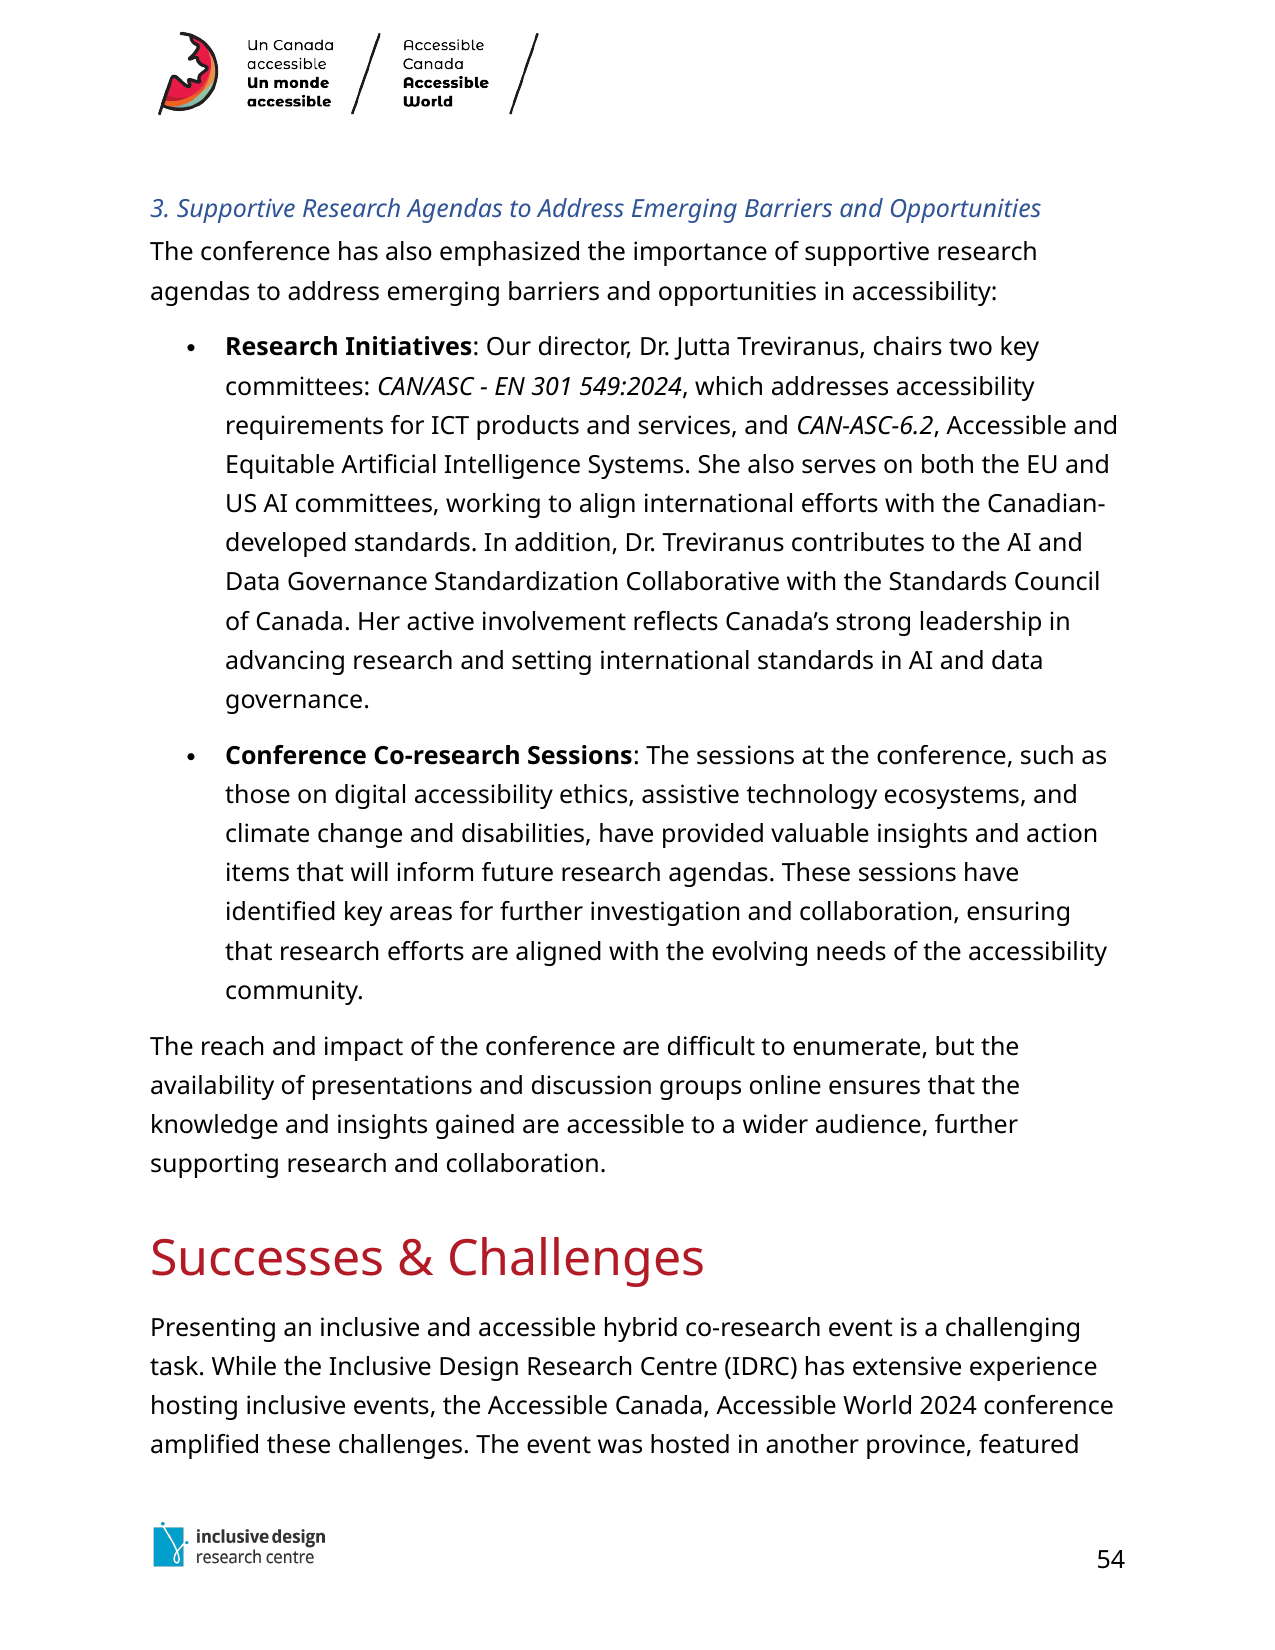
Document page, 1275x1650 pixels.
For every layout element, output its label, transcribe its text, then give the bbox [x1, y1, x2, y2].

list Conference Co-research Sessions: The sessions at the conference, such as those on digital accessibility ethics, assistive technology ecosystems, and climate change and disabilities, have provided valuable insights and action items that will inform future research agendas. These sessions have identified key areas for further investigation and collaboration, ensuring that research efforts are aligned with the evolving needs of the accessibility community. [187, 737, 1125, 1006]
subtitle 3. Supportive Research Agendas to Address Emerging Barriers and Opportunities [150, 191, 1125, 225]
picture [150, 24, 546, 123]
list Research Initiatives: Our director, Dr. Jutta Treviranus, chairs two key committees: CAN/ASC - EN 301 549:2024, which addresses accessibility requirements for ICT products and services, and CAN-ASC-6.2, Accessible and Equitable Artificial Intelligence Systems. She also serves on both the EU and US AI committees, working to align international efforts with the Canadian-developed standards. In addition, Dr. Treviranus contributes to the AI and Data Governance Standardization Collaborative with the Standards Council of Canada. Her active involvement reflects Canada’s strong leadership in advancing research and setting international standards in AI and data governance. [187, 329, 1125, 716]
picture [150, 1520, 340, 1583]
subtitle Successes & Challenges [150, 1222, 1125, 1291]
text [150, 1310, 1125, 1461]
text The conference has also emphasized the importance of supportive research agendas to address emerging barriers and opportunities in accessibility: [150, 234, 1125, 307]
text The reach and impact of the conference are difficult to enumerate, but the availability of presentations and discussion groups online ensures that the knowledge and insights gained are accessible to a wider audience, further supporting research and collaboration. [150, 1028, 1125, 1180]
